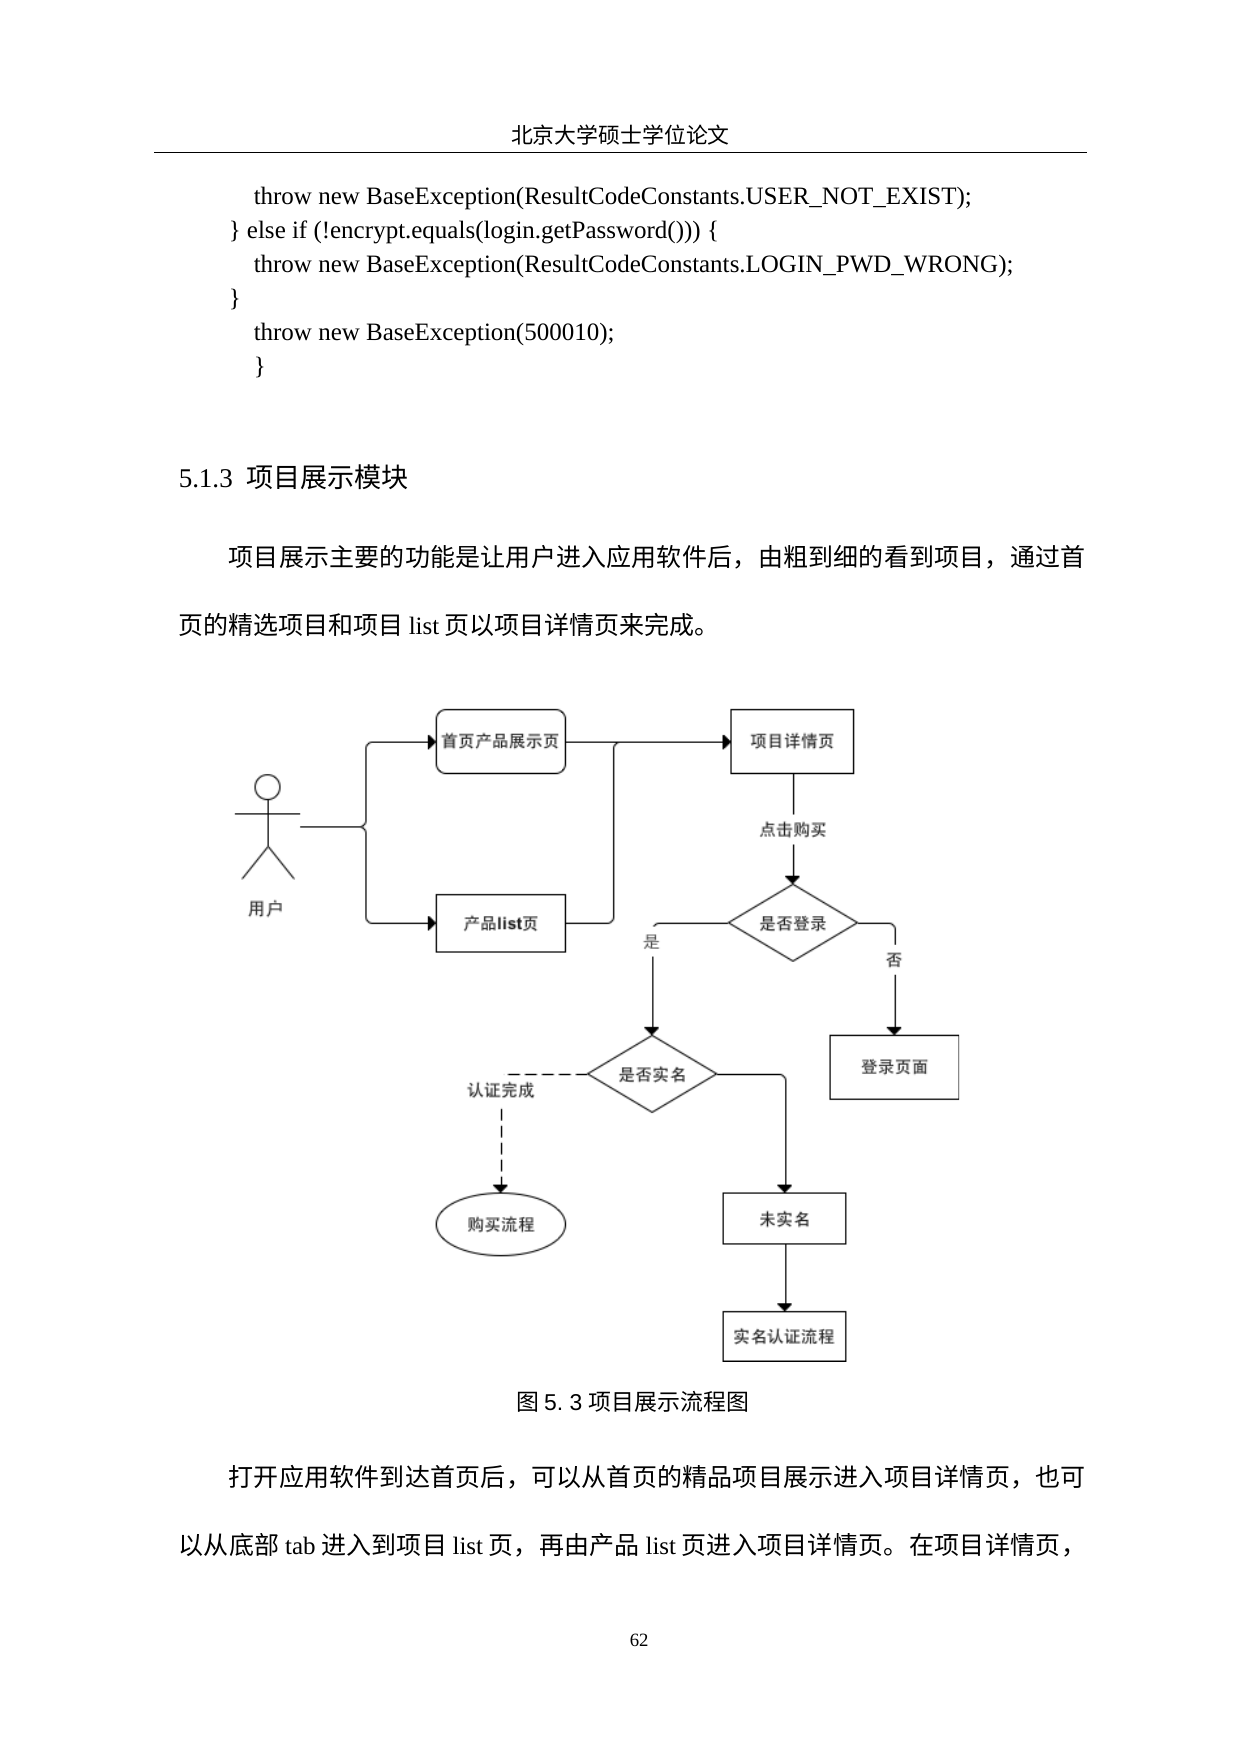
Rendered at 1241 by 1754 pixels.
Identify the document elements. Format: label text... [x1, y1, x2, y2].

text throw new BaseException(500010); [178, 314, 1087, 348]
text 图5. 3 项目展示流程图 [178, 1383, 1087, 1417]
picture [209, 657, 960, 1362]
text throw new BaseException(ResultCodeConstants.USER_NOT_EXIST); [178, 178, 1087, 212]
text } [178, 348, 1087, 382]
subtitle 5.1.3 项目展示模块 [178, 441, 1087, 509]
text } else if (!encrypt.equals(login.getPassword())) { [178, 212, 1087, 246]
text } [178, 280, 1087, 314]
text 项目展示主要的功能是让用户进入应用软件后，由粗到细的看到项目，通过首页的精选项目和项目list页以项目详情页来完成。 [178, 522, 1087, 657]
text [178, 1442, 1087, 1578]
text throw new BaseException(ResultCodeConstants.LOGIN_PWD_WRONG); [178, 246, 1087, 280]
